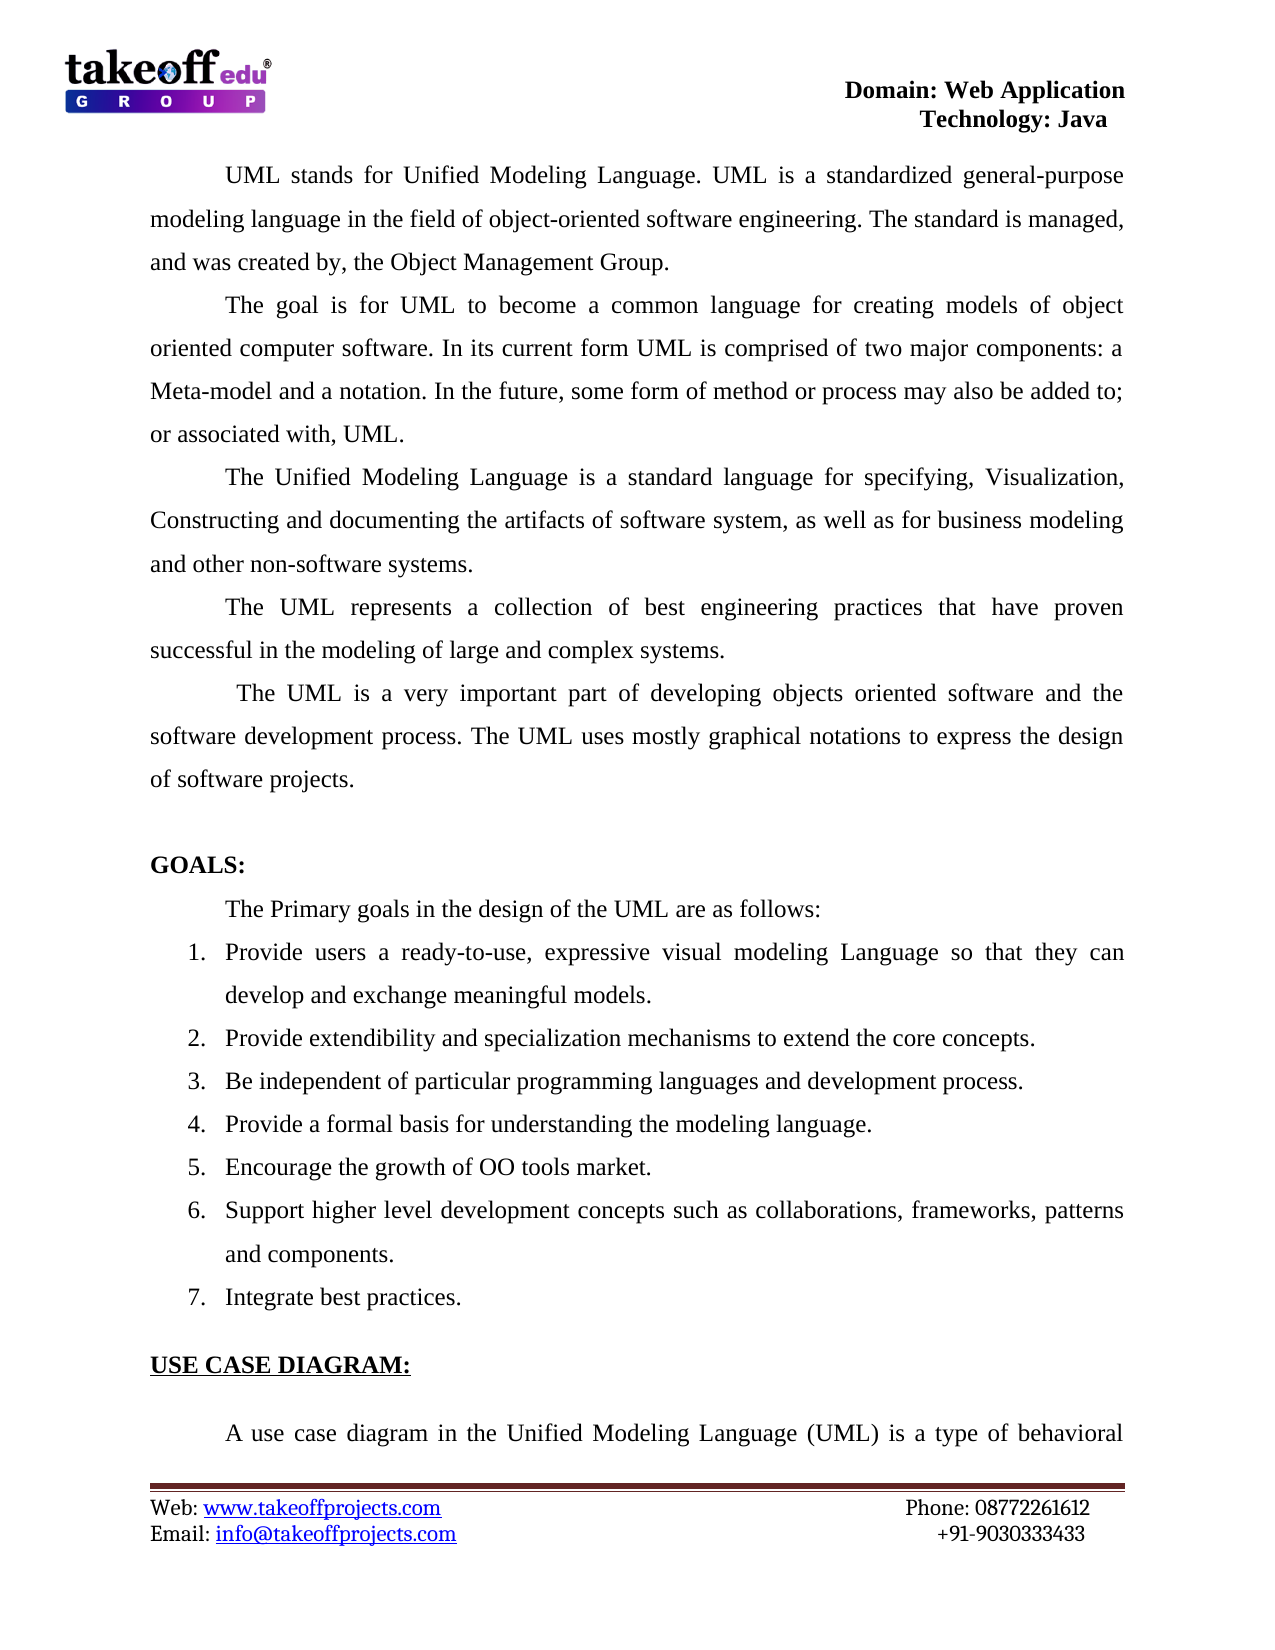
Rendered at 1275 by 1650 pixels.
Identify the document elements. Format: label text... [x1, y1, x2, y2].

text USE CASE DIAGRAM: [150, 1350, 1125, 1379]
list UML stands for Unified Modeling Language. UML is a standardized general-purpose modeling language in the field of object-oriented software engineering. The standard is managed, and was created by, the Object Management Group. [150, 161, 1125, 276]
list The UML is a very important part of developing objects oriented software and the software development process. The UML uses mostly graphical notations to express the design of software projects. [150, 678, 1125, 793]
list The Primary goals in the design of the UML are as follows: [150, 894, 1125, 922]
list GOALS: [150, 851, 1125, 879]
list The UML represents a collection of best engineering practices that have proven successful in the modeling of large and complex systems. [150, 592, 1125, 664]
list The goal is for UML to become a common language for creating models of object oriented computer software. In its current form UML is comprised of two major components: a Meta-model and a notation. In the future, some form of method or process may also be added to; or associated with, UML. [150, 290, 1125, 448]
list The Unified Modeling Language is a standard language for specifying, Visualization, Constructing and documenting the artifacts of software system, as well as for business modeling and other non-software systems. [150, 462, 1125, 577]
list Integrate best practices. [187, 1282, 1125, 1311]
list Provide a formal basis for understanding the modeling language. [187, 1109, 1125, 1138]
list Support higher level development concepts such as collaborations, frameworks, patterns and components. [187, 1196, 1125, 1267]
list Provide users a ready-to-use, expressive visual modeling Language so that they can develop and exchange meaningful models. [187, 937, 1125, 1009]
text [150, 1418, 1125, 1447]
picture [62, 45, 274, 122]
list Provide extendibility and specialization mechanisms to extend the core concepts. [187, 1023, 1125, 1052]
list Encourage the growth of OO tools market. [187, 1152, 1125, 1181]
list Be independent of particular programming languages and development process. [187, 1066, 1125, 1095]
